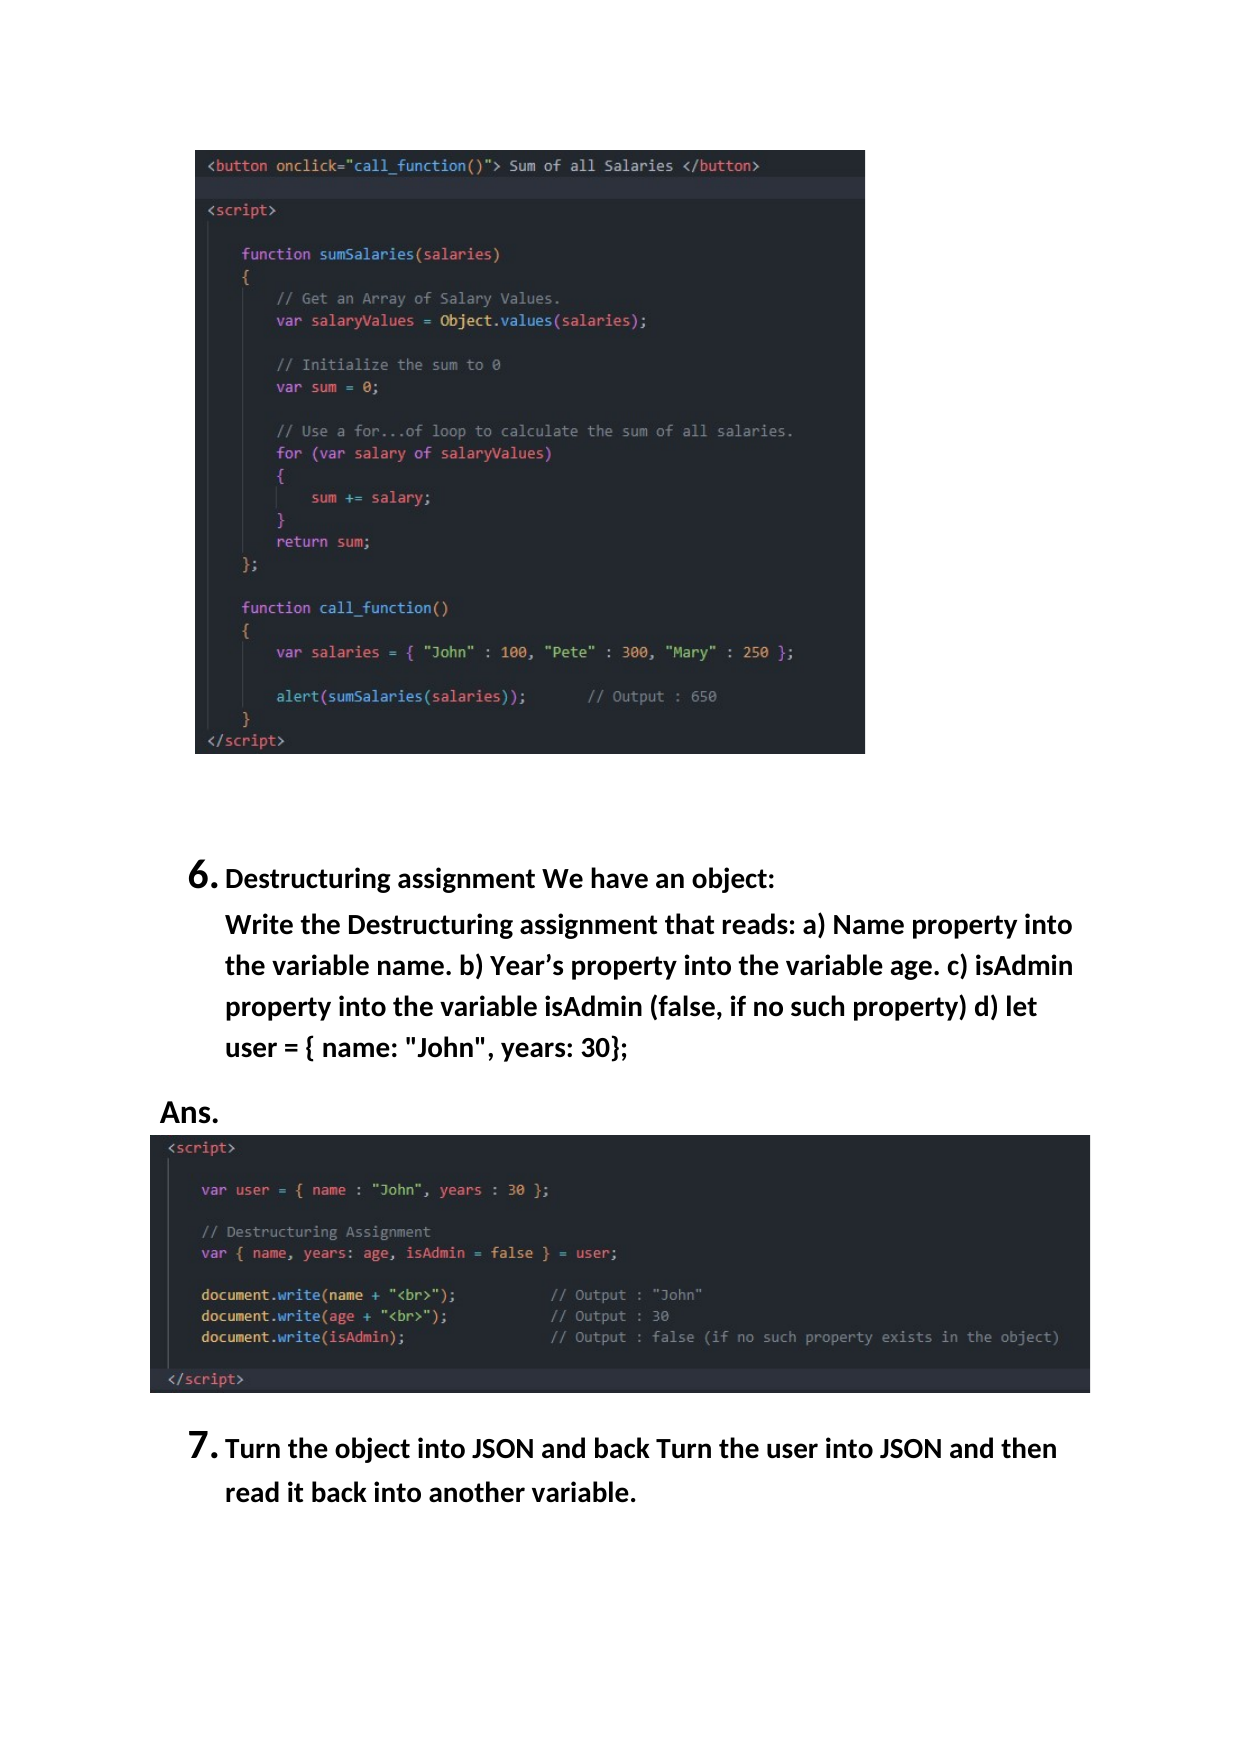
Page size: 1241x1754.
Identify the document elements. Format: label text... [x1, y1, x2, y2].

list Turn the object into JSON and back Turn the user into JSON and then read it back into another variable. [187, 1418, 1090, 1509]
list Destructuring assignment We have an object: [187, 848, 1090, 898]
picture [150, 1135, 1091, 1393]
text Ans. [150, 1091, 1090, 1135]
picture [195, 150, 866, 754]
list Write the Destructuring assignment that reads: a) Name property into the variable name. b) Year’s property into the variable age. c) isAdmin property into the variable isAdmin (false, if no such property) d) let user = { name: "John", years: 30}; [225, 906, 1090, 1064]
